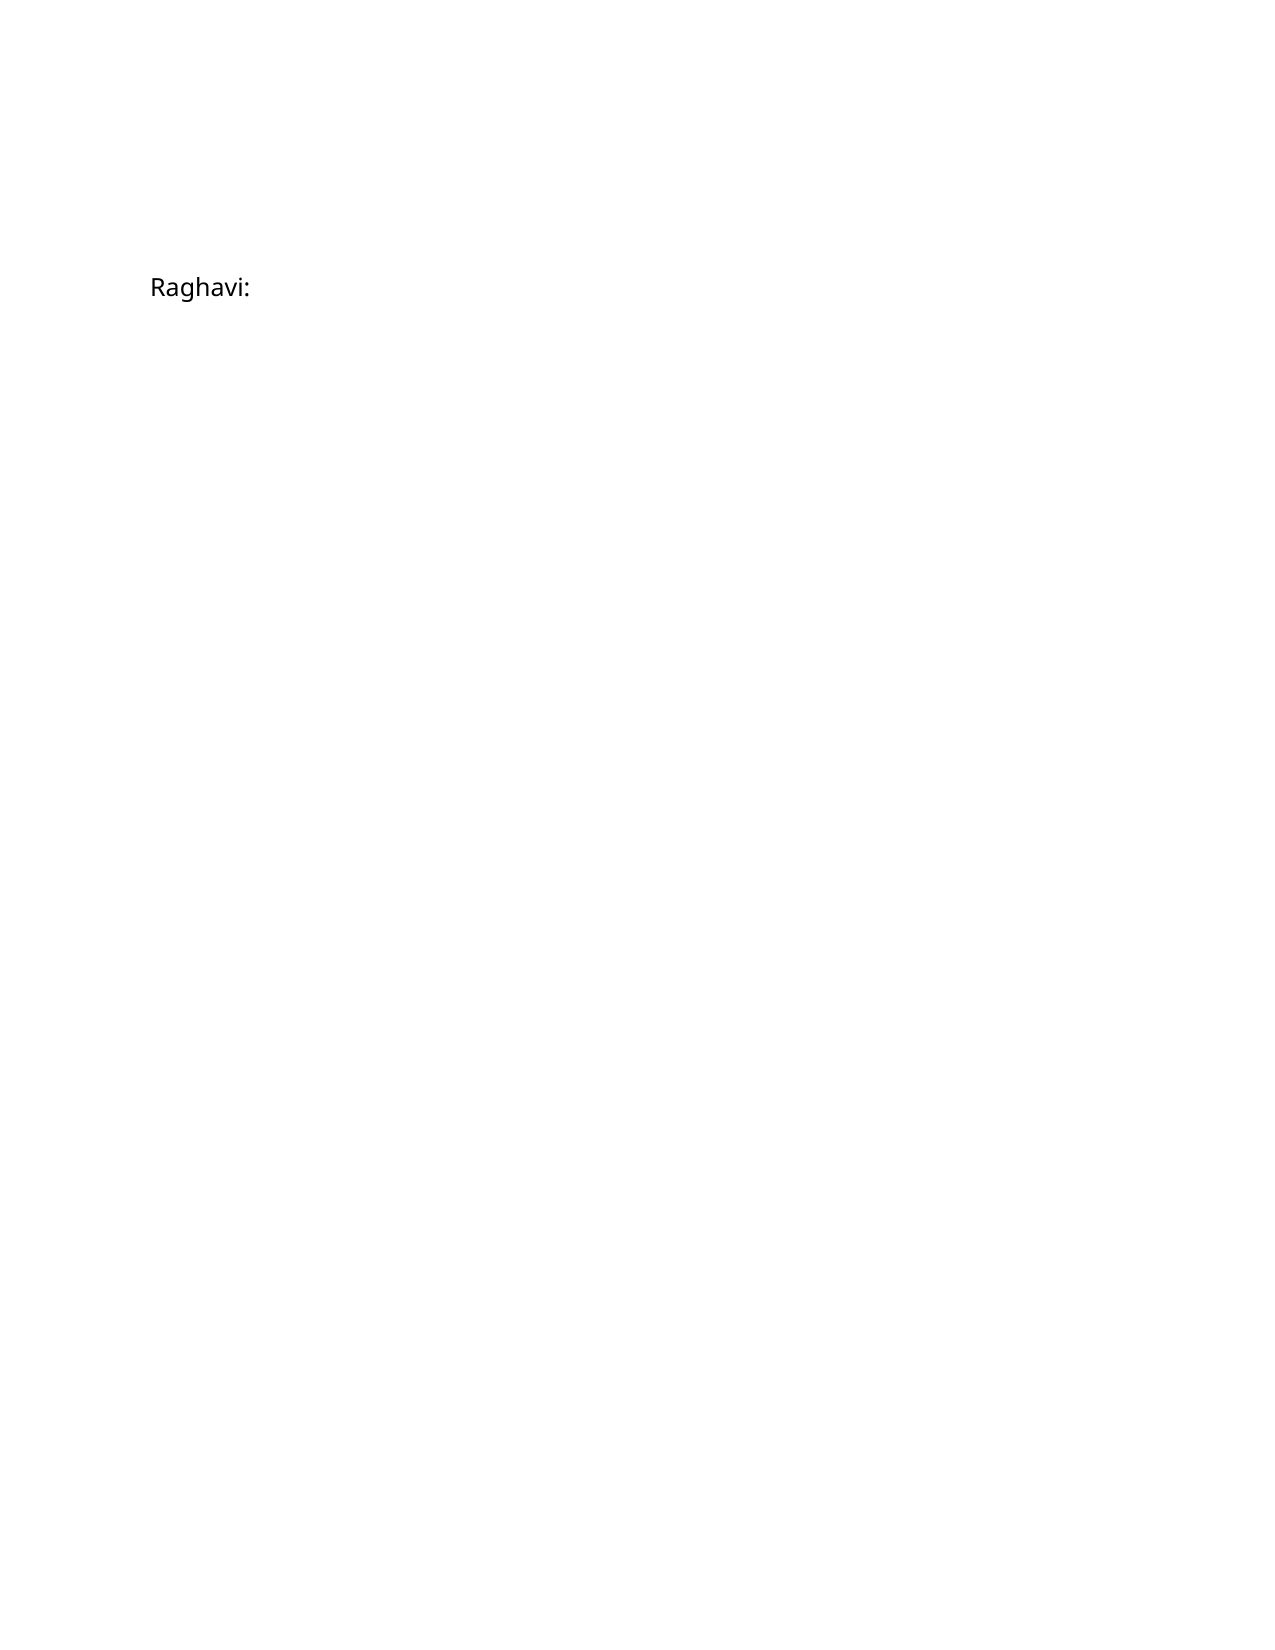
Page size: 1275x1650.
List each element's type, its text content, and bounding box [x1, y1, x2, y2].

text Raghavi: [150, 269, 1125, 303]
